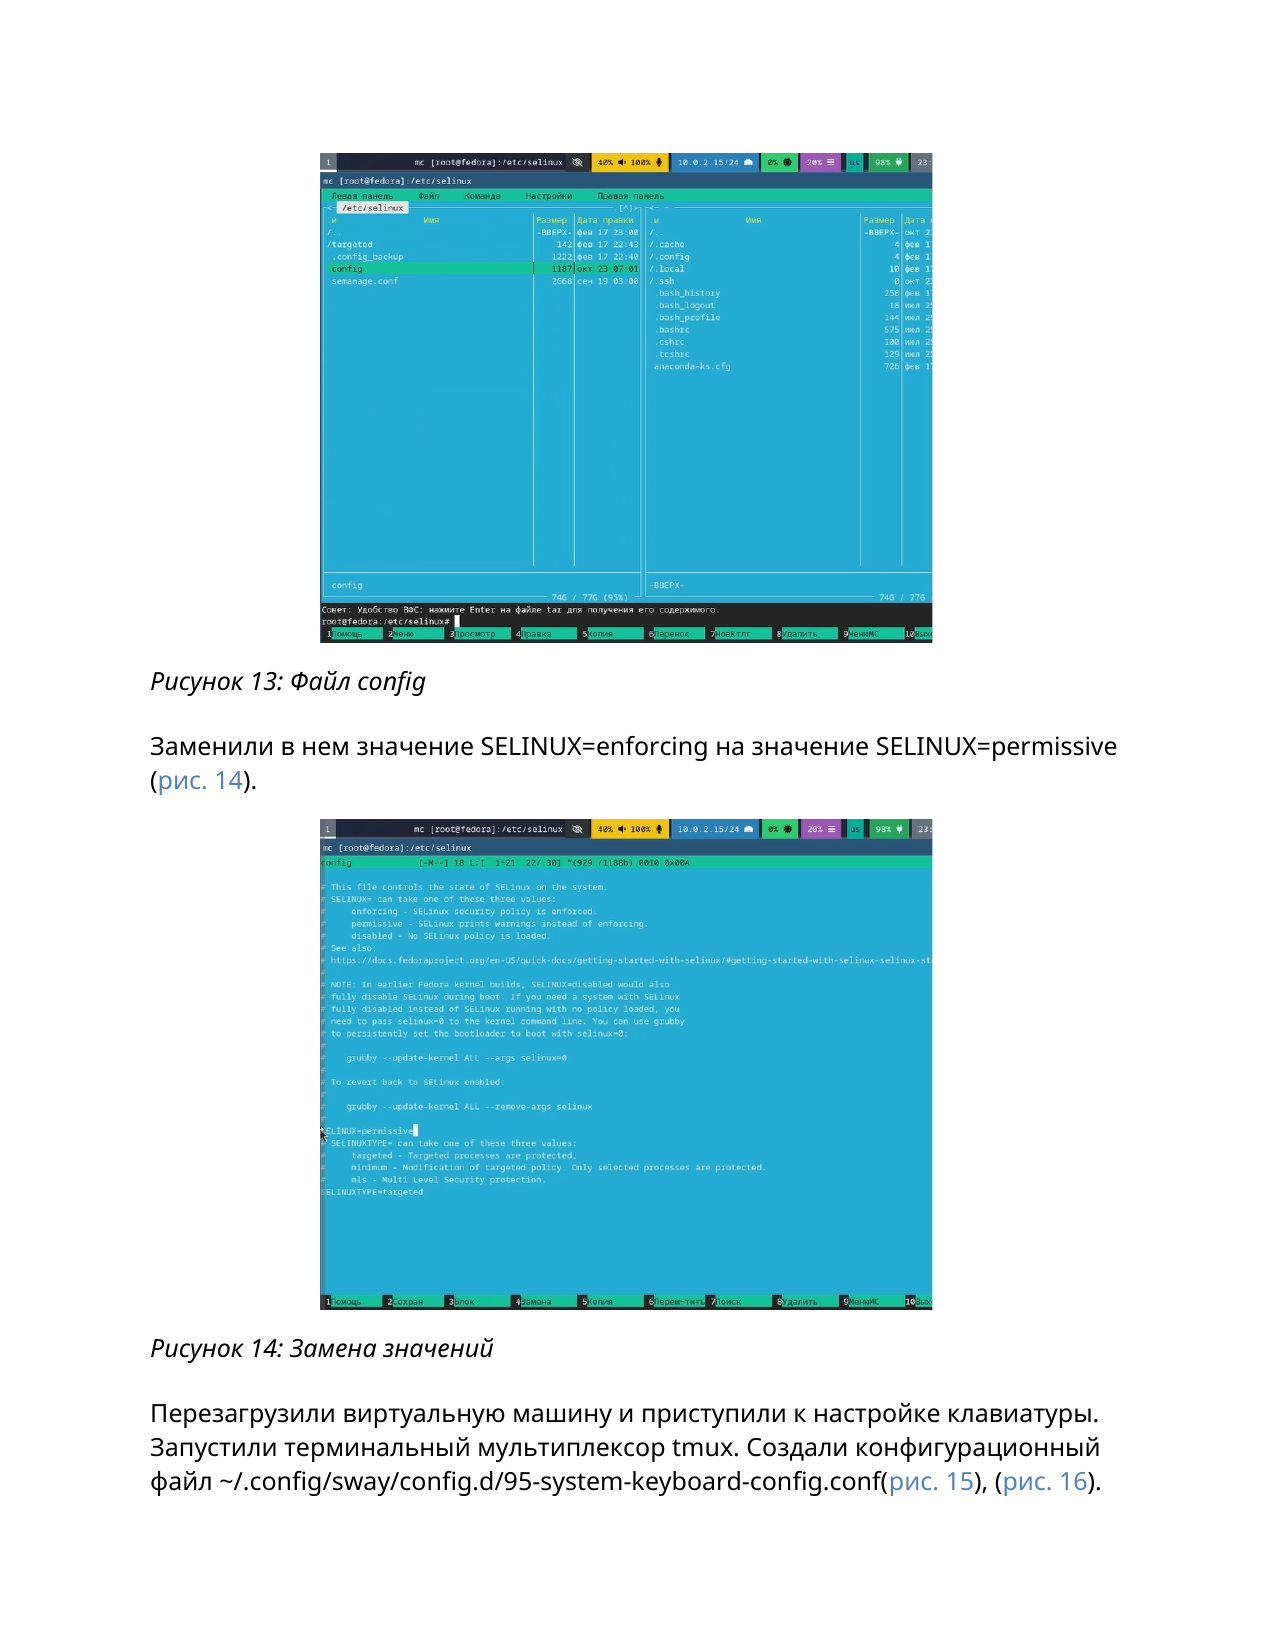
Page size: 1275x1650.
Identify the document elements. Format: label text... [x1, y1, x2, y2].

text Заменили в нем значение SELINUX=enforcing на значение SELINUX=permissive (рис. 14). [150, 729, 1125, 797]
table_header Рисунок 14: Замена значений [139, 816, 1114, 1377]
picture [320, 819, 933, 1310]
table_header Рисунок 13: Файл config [139, 150, 1114, 710]
text Перезагрузили виртуальную машину и приступили к настройке клавиатуры. Запустили терминальный мультиплексор tmux. Создали конфигурационный файл ~/.config/sway/config.d/95-system-keyboard-config.conf(рис. 15), (рис. 16). [150, 1396, 1125, 1498]
picture [320, 153, 933, 643]
